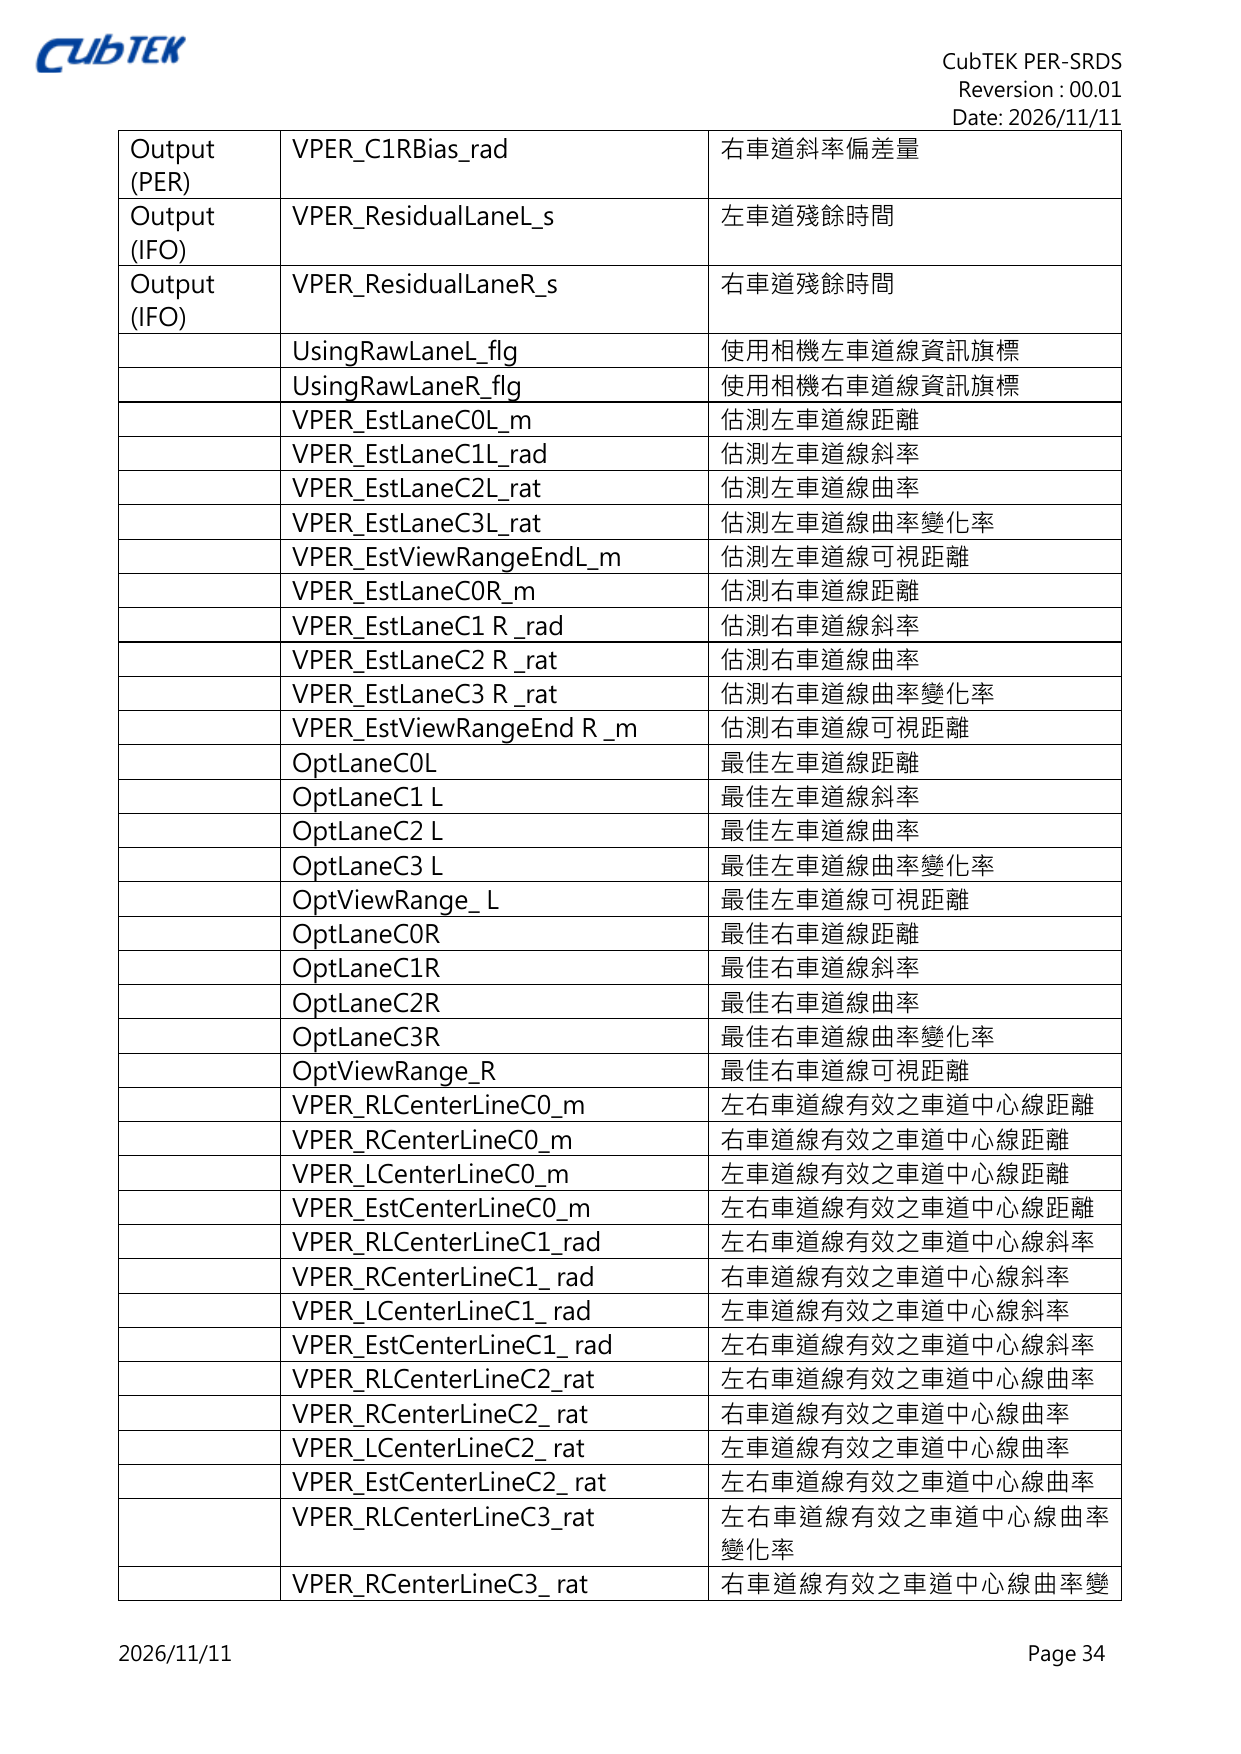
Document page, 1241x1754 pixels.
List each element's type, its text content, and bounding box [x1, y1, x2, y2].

table_cell OptLaneC0L [281, 745, 708, 778]
table_cell [119, 1396, 280, 1429]
table_cell OptViewRange_ L [281, 882, 708, 916]
table_cell 左車道線有效之車道中心線曲率 [709, 1431, 1121, 1464]
table_cell OptLaneC1R [281, 951, 708, 984]
table_cell [119, 334, 280, 367]
table_cell 最佳右車道線斜率 [709, 951, 1121, 984]
table_cell [119, 1294, 280, 1327]
table_cell [119, 882, 280, 916]
table_cell 右車道斜率偏差量 [709, 131, 1121, 198]
table_cell 最佳左車道線曲率 [709, 814, 1121, 847]
table_cell VPER_RLCenterLineC1_rad [281, 1225, 708, 1258]
table_cell [119, 1122, 280, 1155]
table_cell [119, 1362, 280, 1395]
table_cell 估測右車道線曲率 [709, 643, 1121, 676]
table_cell 使用相機右車道線資訊旗標 [709, 368, 1121, 401]
table_cell Output (IFO) [119, 199, 280, 265]
table_cell 左右車道線有效之車道中心線距離 [709, 1191, 1121, 1224]
table_cell [119, 1054, 280, 1087]
table_cell 左車道線有效之車道中心線斜率 [709, 1294, 1121, 1327]
table_cell 估測左車道線距離 [709, 403, 1121, 436]
table_cell 估測右車道線距離 [709, 574, 1121, 607]
table_cell VPER_EstLaneC2 R _rat [281, 643, 708, 676]
table_cell 最佳左車道線可視距離 [709, 882, 1121, 916]
table_cell UsingRawLaneR_flg [281, 368, 708, 401]
table_cell [119, 368, 280, 401]
table_cell 右車道線有效之車道中心線曲率變化率 [709, 1567, 1121, 1600]
table_cell [119, 1088, 280, 1121]
table_cell [119, 1156, 280, 1190]
table_cell [119, 1499, 280, 1566]
table_cell 左右車道線有效之車道中心線距離 [709, 1088, 1121, 1121]
table_cell [119, 437, 280, 470]
table_cell OptLaneC2R [281, 985, 708, 1018]
table_cell 左車道線有效之車道中心線距離 [709, 1156, 1121, 1190]
table_cell [119, 540, 280, 573]
table_cell VPER_EstCenterLineC1_ rad [281, 1328, 708, 1361]
table_cell 估測右車道線可視距離 [709, 711, 1121, 744]
table_cell 左車道殘餘時間 [709, 199, 1121, 265]
table_cell [119, 780, 280, 813]
table_cell VPER_LCenterLineC1_ rad [281, 1294, 708, 1327]
table_cell VPER_EstLaneC2L_rat [281, 471, 708, 504]
table_cell [119, 1191, 280, 1224]
table_cell OptLaneC1 L [281, 780, 708, 813]
table_cell [119, 848, 280, 881]
table_cell VPER_LCenterLineC0_m [281, 1156, 708, 1190]
table_cell 右車道殘餘時間 [709, 266, 1121, 333]
table_cell 左右車道線有效之車道中心線斜率 [709, 1225, 1121, 1258]
table_cell VPER_RLCenterLineC0_m [281, 1088, 708, 1121]
table_cell 左右車道線有效之車道中心線曲率變化率 [709, 1499, 1121, 1566]
table_cell [119, 814, 280, 847]
table_cell 使用相機左車道線資訊旗標 [709, 334, 1121, 367]
table_cell [119, 711, 280, 744]
table_cell 右車道線有效之車道中心線斜率 [709, 1259, 1121, 1292]
table_cell OptLaneC3 L [281, 848, 708, 881]
table_cell [119, 745, 280, 778]
table_cell VPER_RCenterLineC0_m [281, 1122, 708, 1155]
table_cell VPER_ResidualLaneR_s [281, 266, 708, 333]
table_cell VPER_RLCenterLineC2_rat [281, 1362, 708, 1395]
table_cell Output (PER) [119, 131, 280, 198]
table_cell VPER_EstLaneC0L_m [281, 403, 708, 436]
table_cell OptLaneC3R [281, 1019, 708, 1053]
table_cell 左右車道線有效之車道中心線斜率 [709, 1328, 1121, 1361]
table_cell [119, 917, 280, 950]
table_cell [119, 985, 280, 1018]
table_cell [119, 1328, 280, 1361]
table_cell VPER_LCenterLineC2_ rat [281, 1431, 708, 1464]
table_cell 估測左車道線斜率 [709, 437, 1121, 470]
table_cell [119, 1431, 280, 1464]
table_cell 最佳右車道線可視距離 [709, 1054, 1121, 1087]
table_cell [119, 574, 280, 607]
picture [28, 25, 188, 71]
table_cell VPER_ResidualLaneL_s [281, 199, 708, 265]
table_cell VPER_EstViewRangeEnd R _m [281, 711, 708, 744]
table_cell VPER_EstLaneC1L_rad [281, 437, 708, 470]
table_cell [119, 1259, 280, 1292]
table_cell 估測右車道線曲率變化率 [709, 677, 1121, 710]
table_cell [119, 608, 280, 641]
table_cell 右車道線有效之車道中心線曲率 [709, 1396, 1121, 1429]
table_cell OptLaneC2 L [281, 814, 708, 847]
table_cell VPER_EstViewRangeEndL_m [281, 540, 708, 573]
table_cell 最佳右車道線曲率 [709, 985, 1121, 1018]
table_cell VPER_EstLaneC3L_rat [281, 505, 708, 538]
table_cell VPER_EstLaneC0R_m [281, 574, 708, 607]
table_cell 估測左車道線可視距離 [709, 540, 1121, 573]
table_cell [281, 1567, 708, 1600]
table_cell 估測左車道線曲率 [709, 471, 1121, 504]
table_cell [119, 1465, 280, 1498]
table_cell 最佳左車道線斜率 [709, 780, 1121, 813]
table_cell [119, 505, 280, 538]
table_cell [119, 1225, 280, 1258]
table_cell 右車道線有效之車道中心線距離 [709, 1122, 1121, 1155]
table_cell 最佳左車道線距離 [709, 745, 1121, 778]
table_cell VPER_EstLaneC1 R _rad [281, 608, 708, 641]
table_cell [119, 1019, 280, 1053]
table_cell VPER_EstLaneC3 R _rat [281, 677, 708, 710]
table_cell [119, 951, 280, 984]
table_cell Output (IFO) [119, 266, 280, 333]
table_cell UsingRawLaneL_flg [281, 334, 708, 367]
table_cell [119, 677, 280, 710]
table_cell VPER_RLCenterLineC3_rat [281, 1499, 708, 1566]
table_cell [119, 643, 280, 676]
table_cell 最佳右車道線距離 [709, 917, 1121, 950]
table_cell [119, 403, 280, 436]
table_cell [119, 1567, 280, 1600]
table_cell OptLaneC0R [281, 917, 708, 950]
table_cell VPER_C1RBias_rad [281, 131, 708, 198]
table_cell OptViewRange_R [281, 1054, 708, 1087]
table_cell 最佳右車道線曲率變化率 [709, 1019, 1121, 1053]
table_cell VPER_RCenterLineC1_ rad [281, 1259, 708, 1292]
table_cell 最佳左車道線曲率變化率 [709, 848, 1121, 881]
table_cell 左右車道線有效之車道中心線曲率 [709, 1362, 1121, 1395]
table_cell VPER_EstCenterLineC0_m [281, 1191, 708, 1224]
table_cell VPER_EstCenterLineC2_ rat [281, 1465, 708, 1498]
table_cell 估測右車道線斜率 [709, 608, 1121, 641]
table_cell VPER_RCenterLineC2_ rat [281, 1396, 708, 1429]
table_cell 估測左車道線曲率變化率 [709, 505, 1121, 538]
table_cell 左右車道線有效之車道中心線曲率 [709, 1465, 1121, 1498]
table_cell [119, 471, 280, 504]
